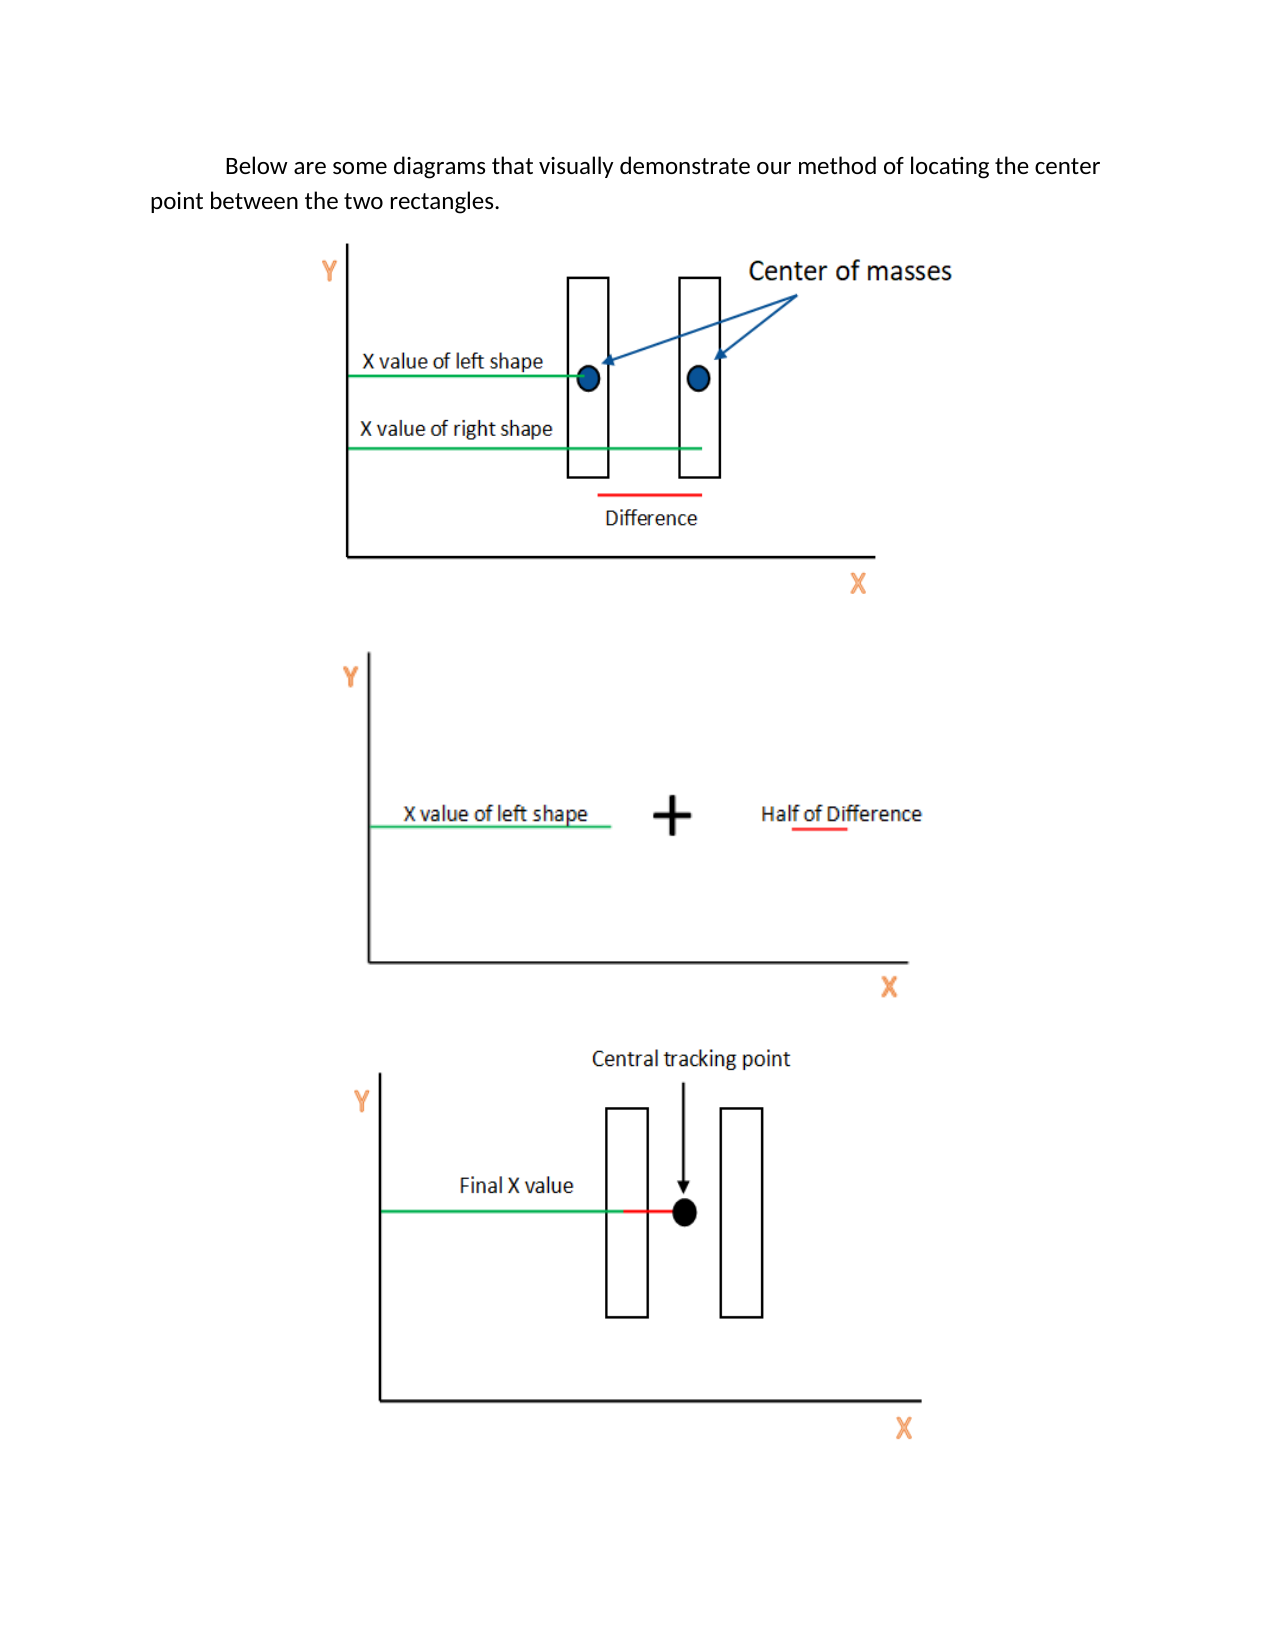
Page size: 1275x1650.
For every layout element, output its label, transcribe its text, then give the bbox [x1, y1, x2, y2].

picture [336, 630, 939, 1009]
text Below are some diagrams that visually demonstrate our method of locating the center point between the two rectangles. [150, 150, 1125, 216]
picture [316, 240, 959, 605]
picture [335, 1034, 940, 1452]
